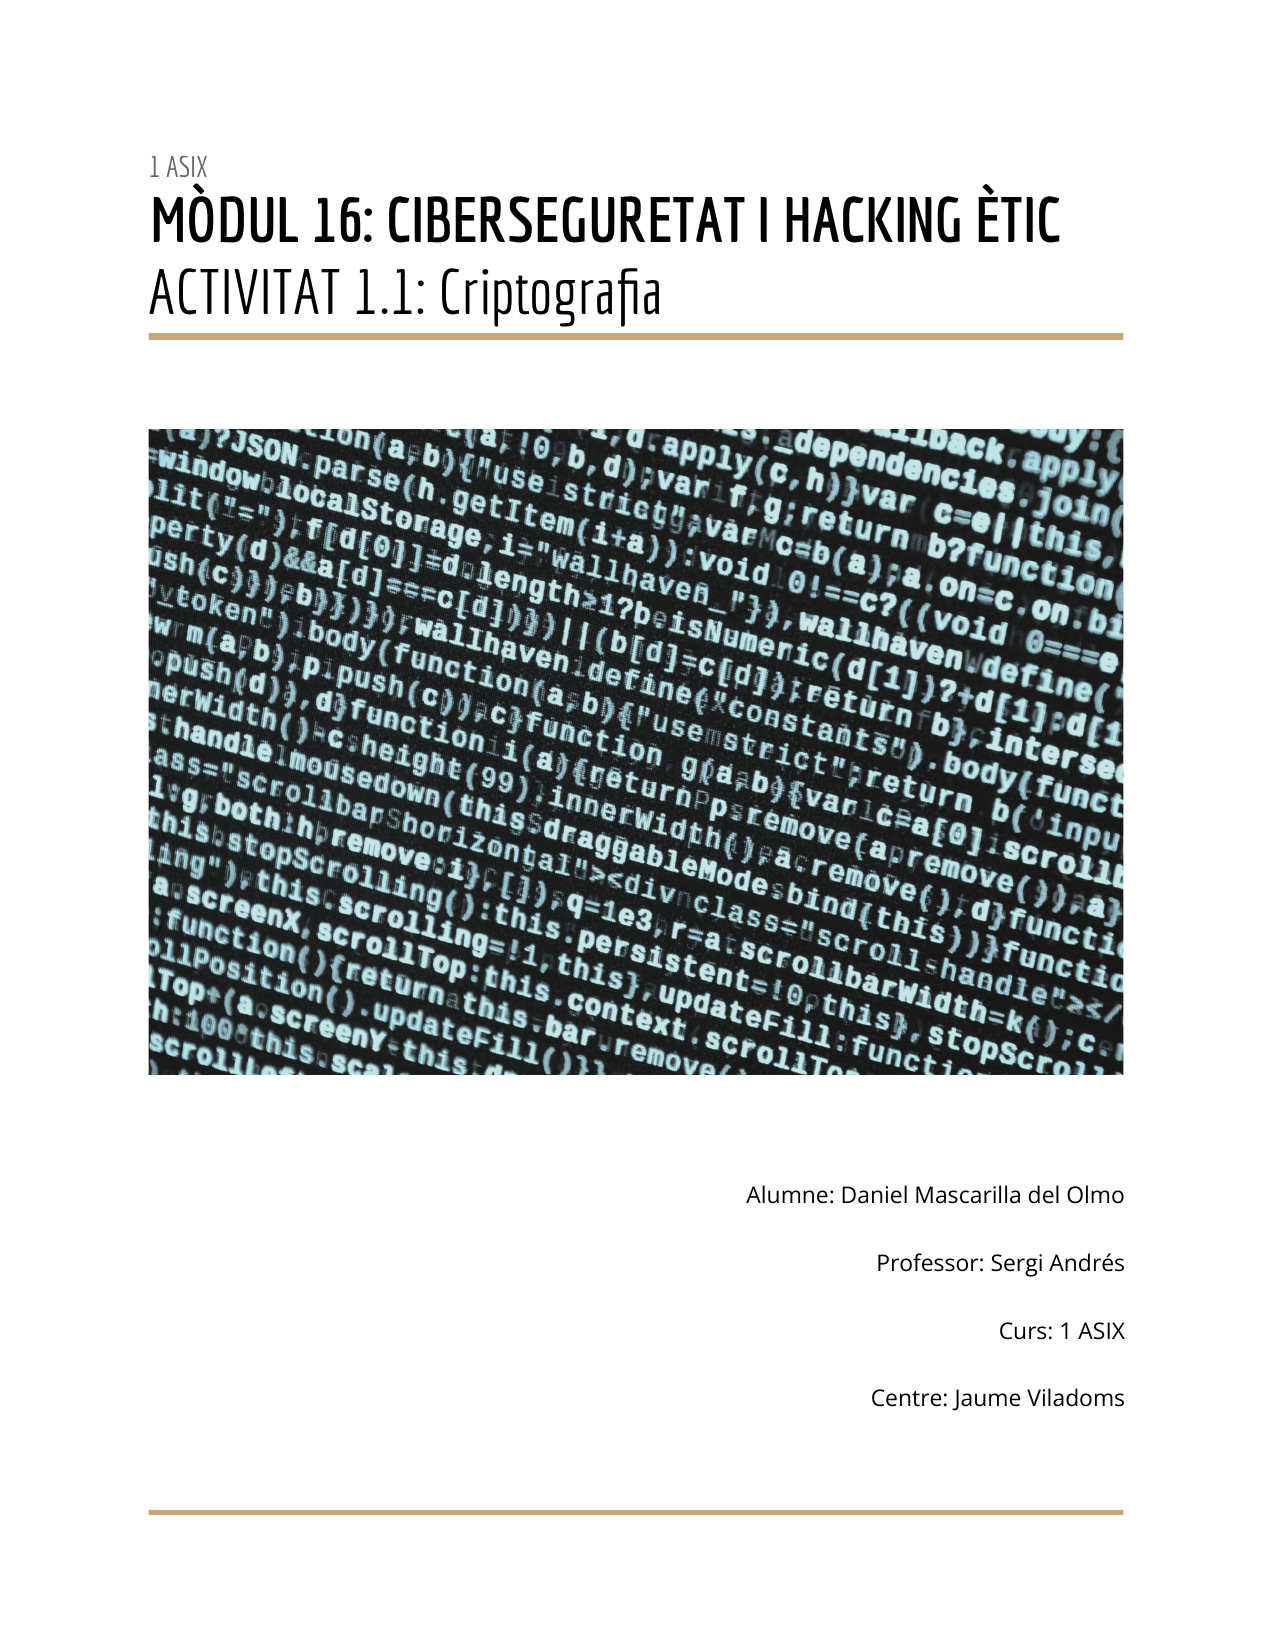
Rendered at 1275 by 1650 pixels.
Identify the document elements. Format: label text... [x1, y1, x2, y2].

picture [148, 1510, 1124, 1515]
text Alumne: Daniel Mascarilla del Olmo [148, 1179, 1125, 1210]
subtitle ACTIVITAT 1.1: Criptografia [148, 255, 1125, 327]
text Centre: Jaume Viladoms [148, 1382, 1125, 1413]
text Professor: Sergi Andrés [148, 1247, 1125, 1278]
picture [148, 429, 1124, 1075]
title MÒDUL 16: CIBERSEGURETAT I HACKING ÈTIC [150, 183, 1125, 255]
picture [148, 333, 1124, 340]
text 1 ASIX [148, 150, 1125, 183]
text Curs: 1 ASIX [148, 1314, 1125, 1346]
